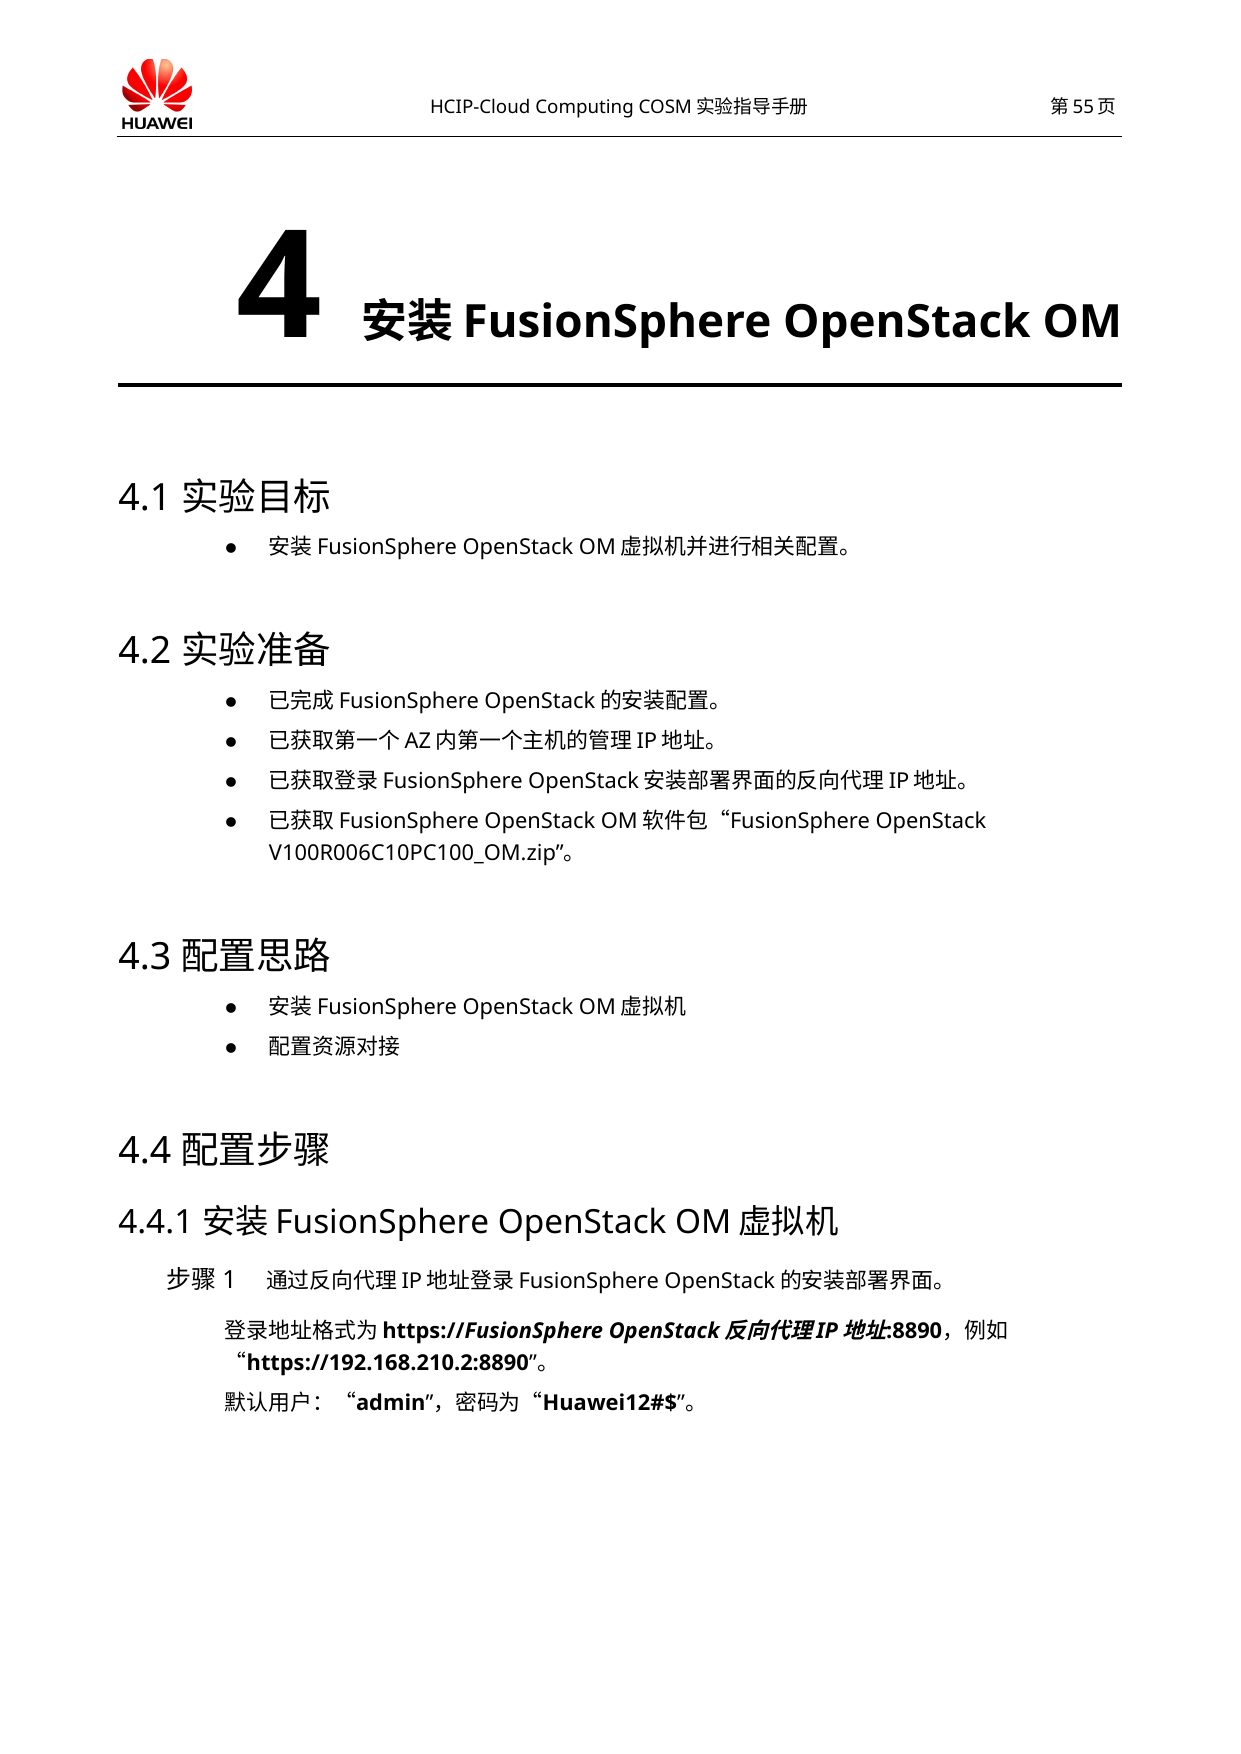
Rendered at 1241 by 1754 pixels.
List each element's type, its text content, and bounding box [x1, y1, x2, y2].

text 配置资源对接 [224, 1029, 1122, 1061]
text 已获取FusionSphere OpenStack OM软件包“FusionSphere OpenStack V100R006C10PC100_OM.zip”。 [224, 803, 1122, 867]
subtitle 配置步骤 [118, 1123, 1122, 1174]
subtitle 安装FusionSphere OpenStack OM [118, 177, 1122, 383]
subtitle 实验准备 [118, 624, 1122, 675]
text 默认用户：“admin”，密码为“Huawei12#$”。 [224, 1385, 1122, 1417]
text 安装FusionSphere OpenStack OM虚拟机并进行相关配置。 [224, 529, 1122, 561]
subtitle 安装FusionSphere OpenStack OM虚拟机 [118, 1195, 1122, 1243]
text 已获取第一个AZ内第一个主机的管理IP地址。 [224, 723, 1122, 755]
text 登录地址格式为https://FusionSphere OpenStack反向代理IP地址:8890，例如“https://192.168.210.2:8890”。 [224, 1313, 1122, 1376]
picture [122, 59, 192, 129]
subtitle 配置思路 [118, 929, 1122, 980]
text 通过反向代理IP地址登录FusionSphere OpenStack的安装部署界面。 [236, 1260, 1122, 1296]
text 安装FusionSphere OpenStack OM虚拟机 [224, 989, 1122, 1021]
text 已获取登录FusionSphere OpenStack安装部署界面的反向代理IP地址。 [224, 763, 1122, 795]
subtitle 实验目标 [118, 470, 1122, 521]
text 已完成FusionSphere OpenStack的安装配置。 [224, 683, 1122, 715]
